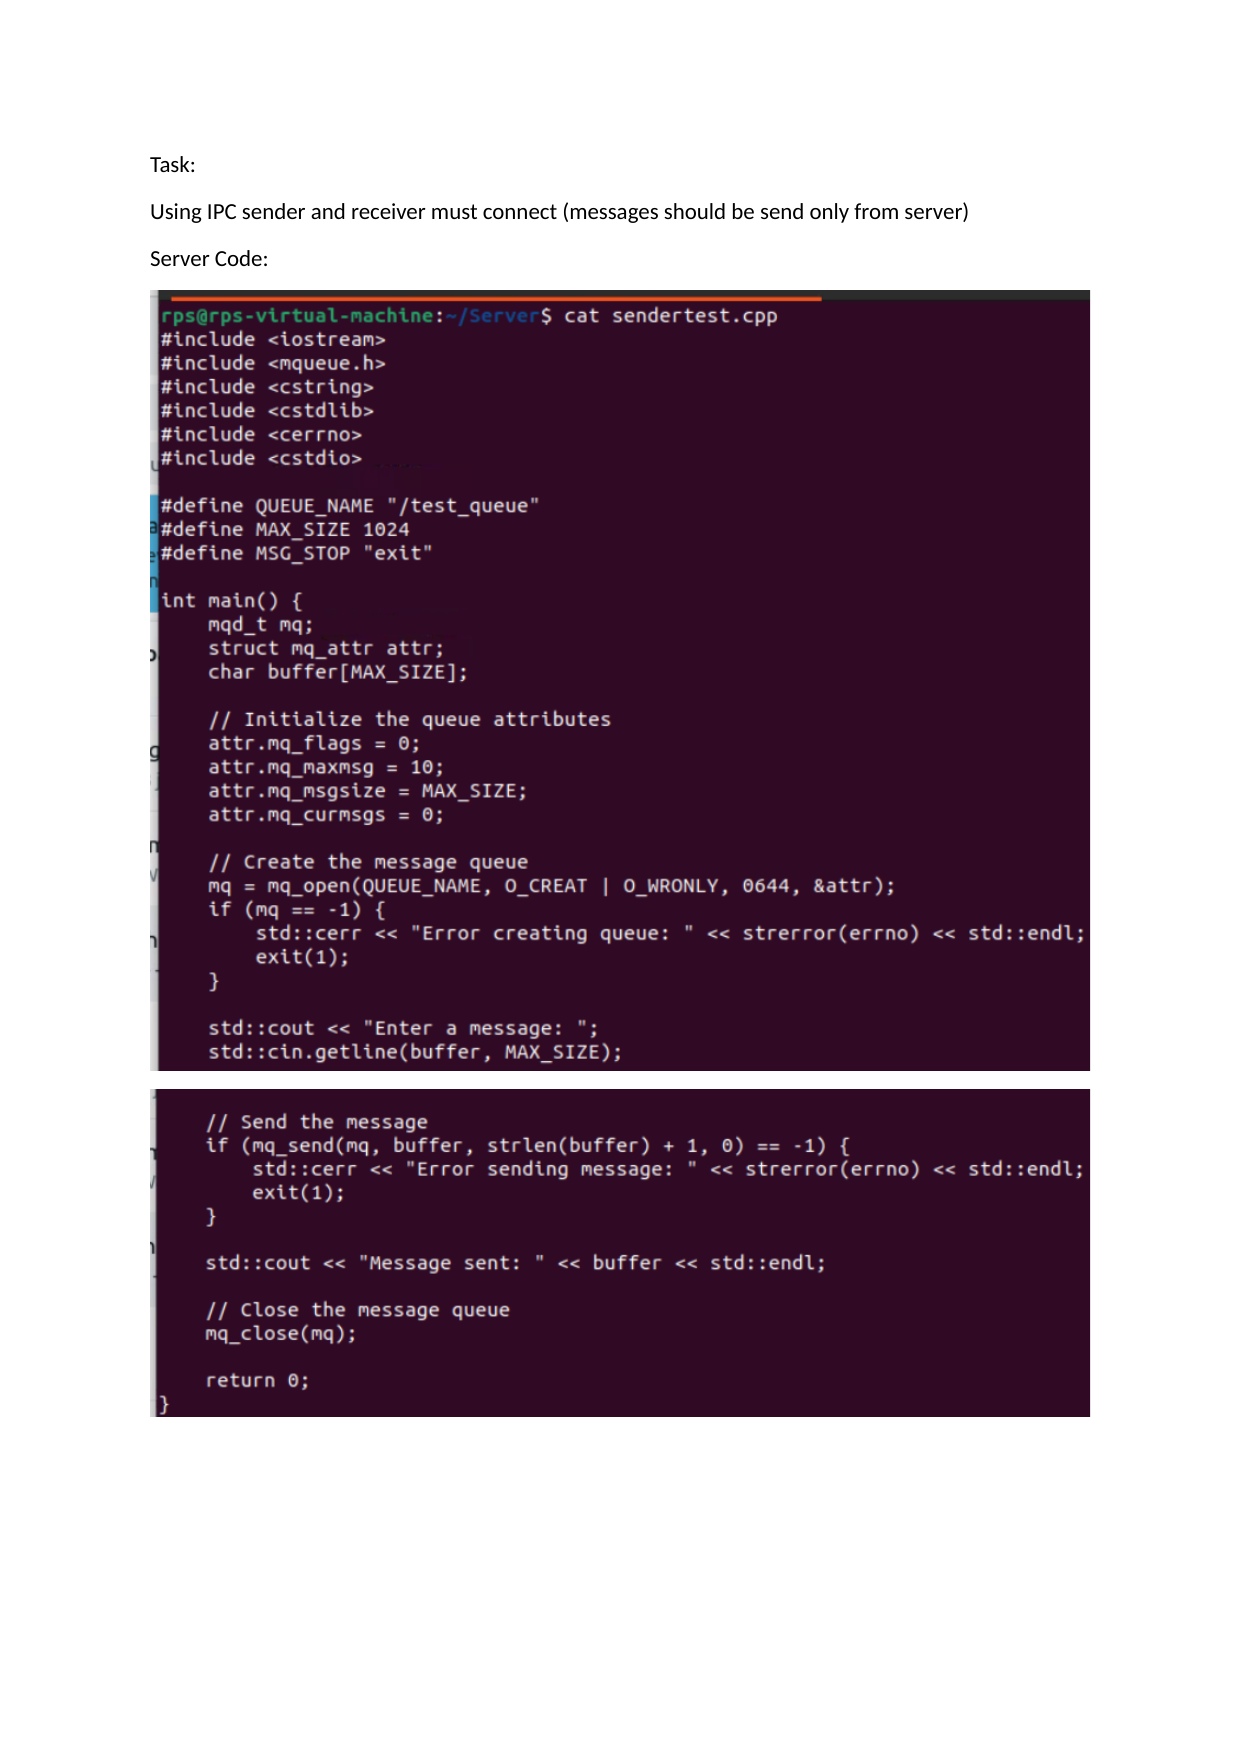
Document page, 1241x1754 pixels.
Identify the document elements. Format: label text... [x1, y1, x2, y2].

text Server Code: [150, 244, 1090, 272]
text Using IPC sender and receiver must connect (messages should be send only from server) [150, 197, 1090, 225]
text Task: [150, 150, 1090, 178]
picture [150, 290, 1091, 1071]
picture [150, 1089, 1091, 1417]
